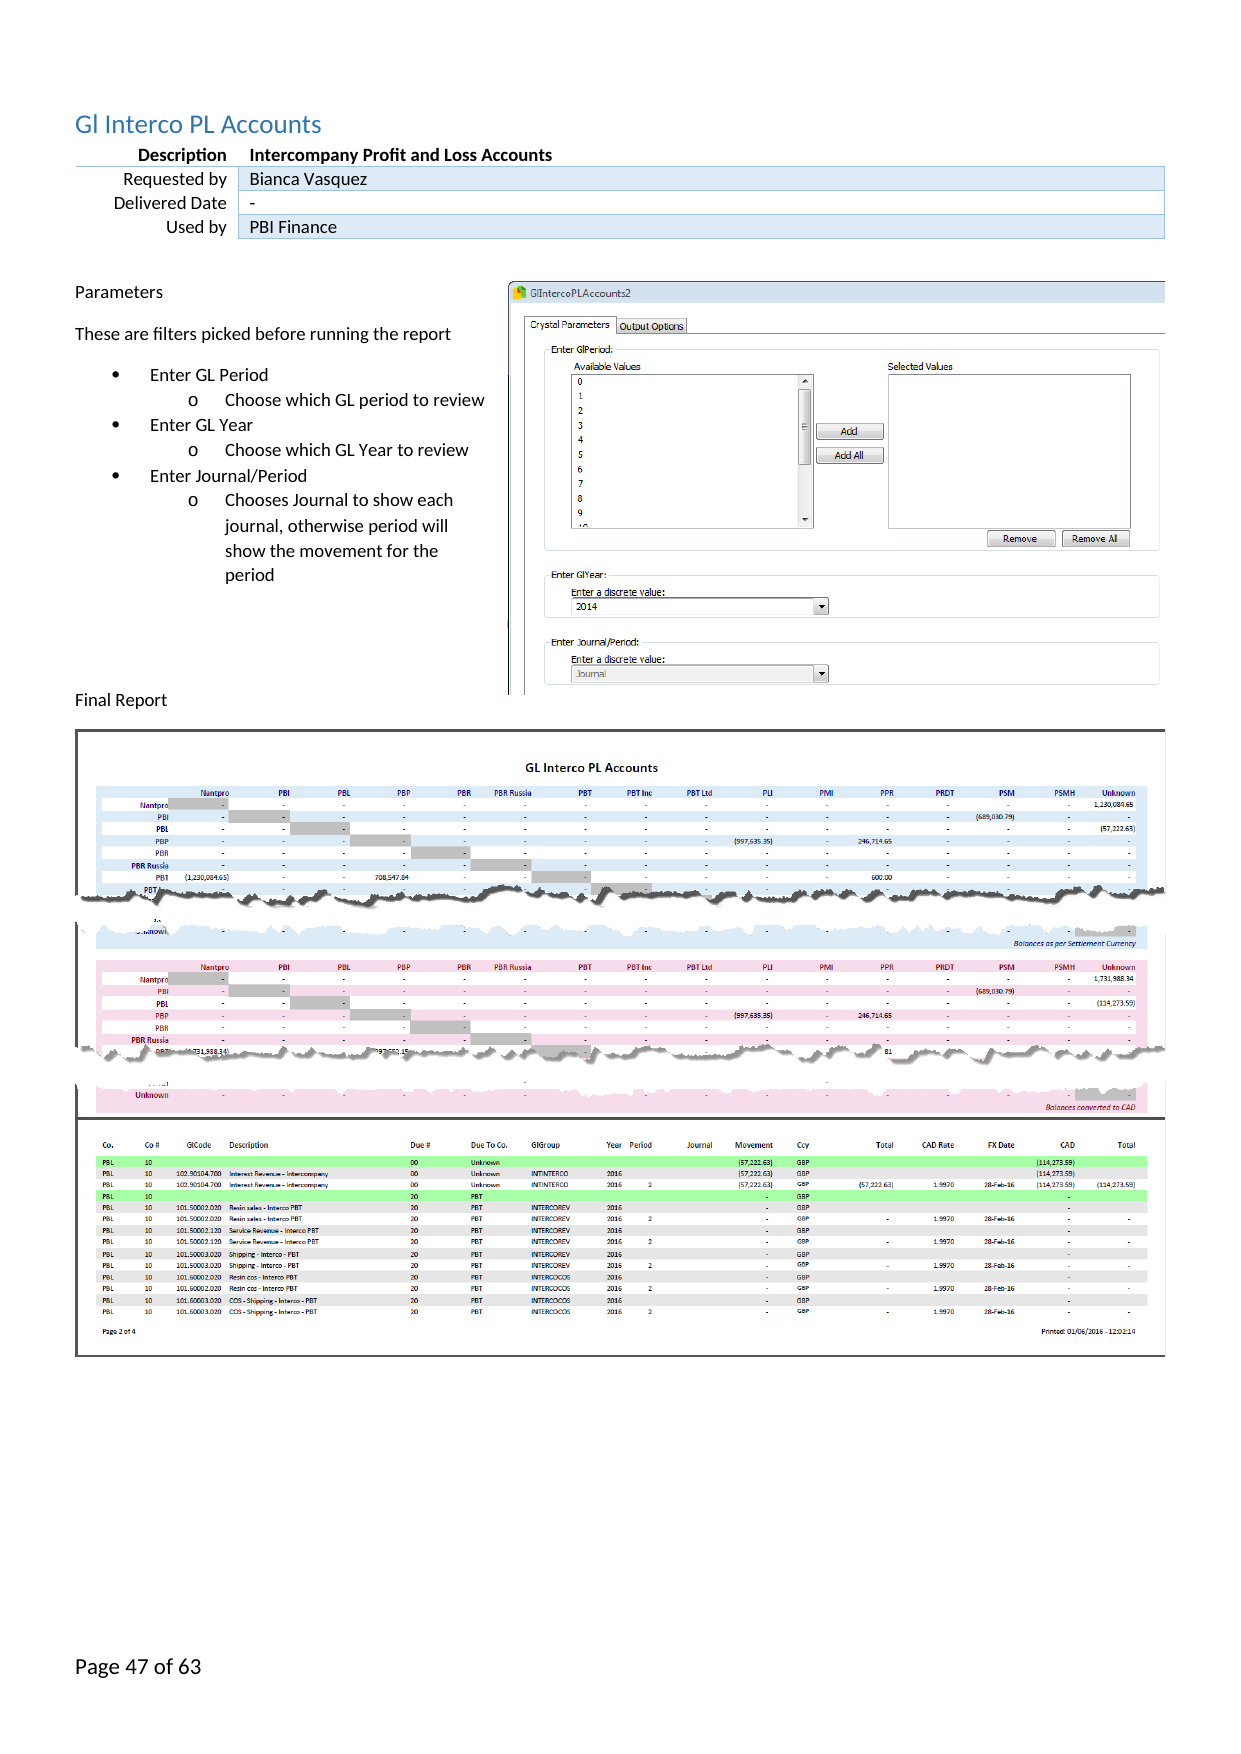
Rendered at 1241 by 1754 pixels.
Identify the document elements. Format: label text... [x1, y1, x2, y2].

picture [507, 281, 1166, 695]
table_cell PBI Finance [239, 215, 1164, 238]
table_cell Used by [76, 214, 238, 238]
list Chooses Journal to show each journal, otherwise period will show the movement for the period [187, 489, 507, 587]
table_header Intercompany Profit and Loss Accounts [238, 143, 1165, 166]
list Choose which GL Year to review [187, 438, 507, 462]
text Parameters [75, 280, 1165, 303]
list Enter Journal/Period [112, 464, 507, 487]
text These are filters picked before running the report [75, 322, 507, 345]
table_cell Bianca Vasquez [239, 167, 1164, 190]
picture [75, 729, 1166, 1357]
list Choose which GL period to review [187, 388, 507, 412]
list Enter GL Year [112, 413, 507, 436]
subtitle Gl Interco PL Accounts [75, 108, 1165, 141]
table_cell Requested by [76, 167, 238, 190]
table_cell Delivered Date [76, 190, 238, 214]
text Final Report [75, 688, 1165, 711]
table_header Description [76, 143, 238, 166]
list Enter GL Period [112, 363, 507, 386]
table_cell - [239, 191, 1164, 214]
